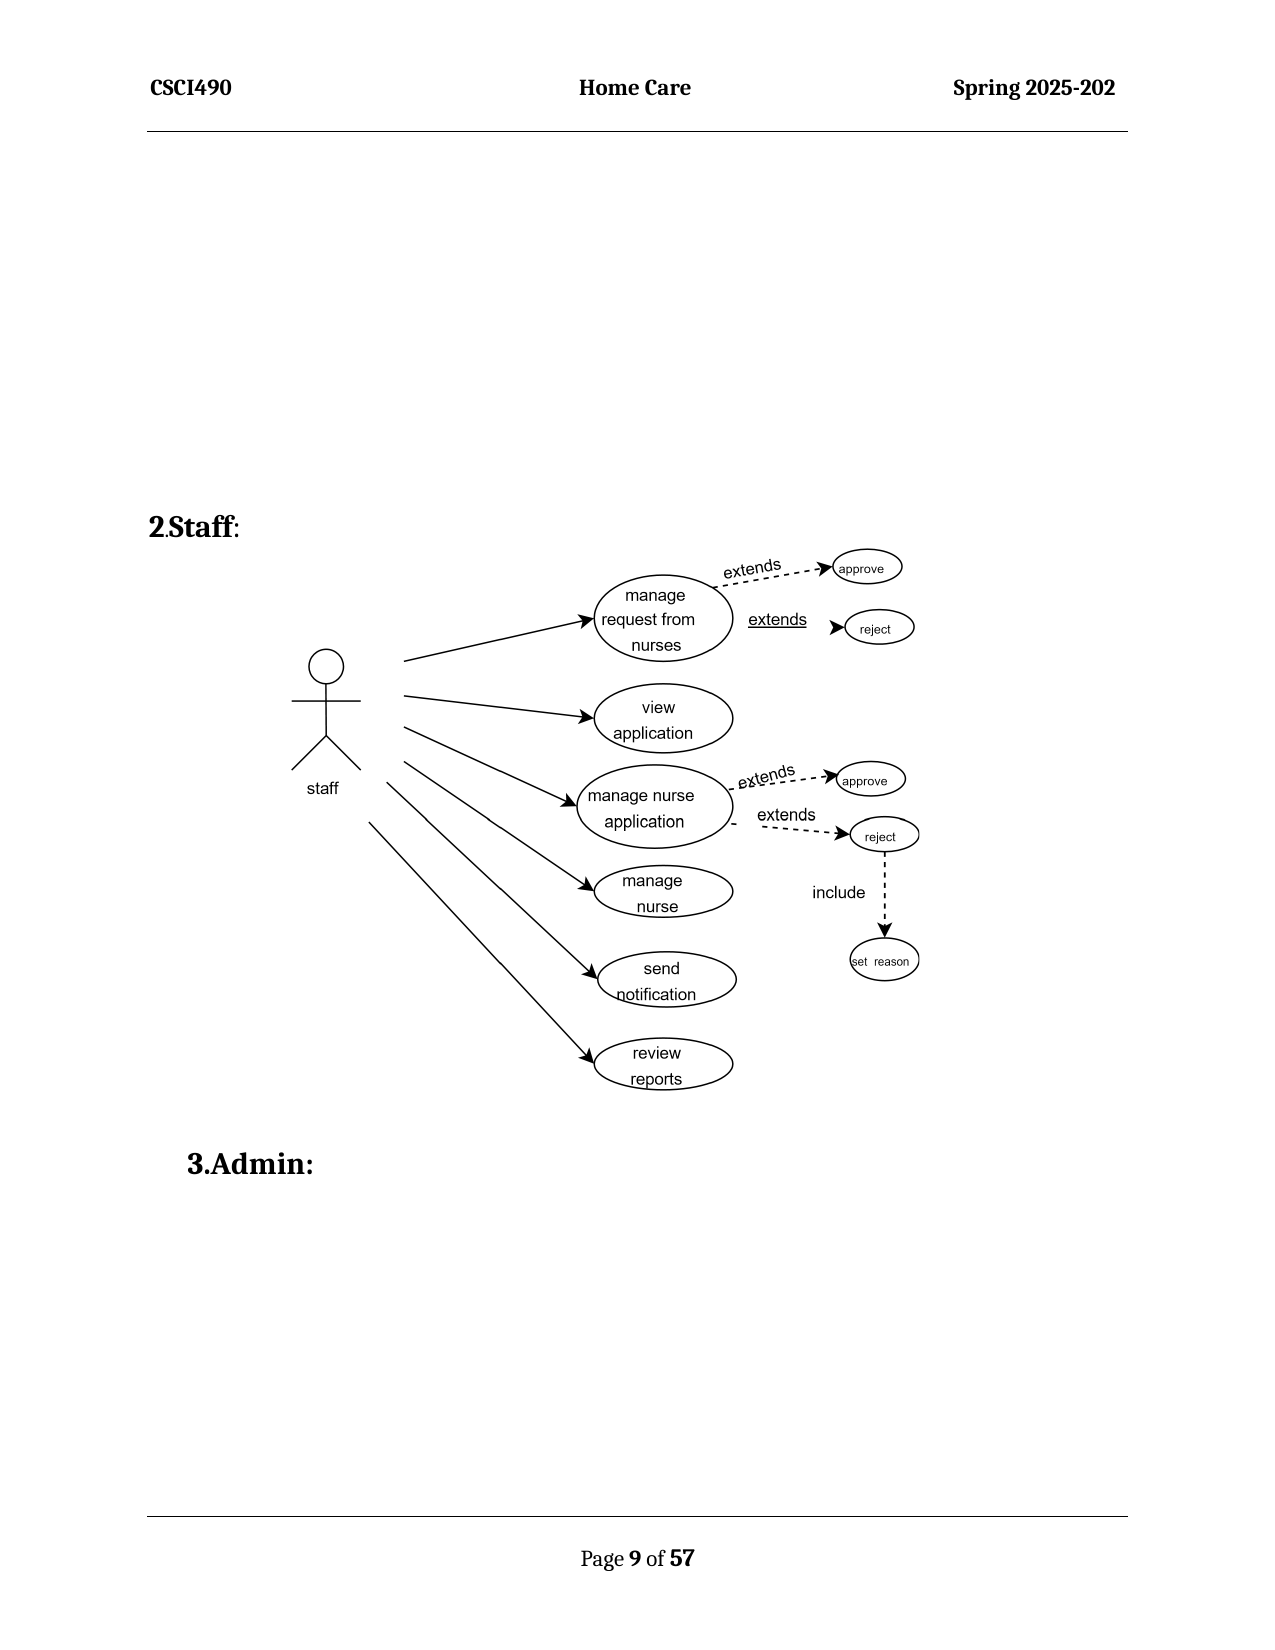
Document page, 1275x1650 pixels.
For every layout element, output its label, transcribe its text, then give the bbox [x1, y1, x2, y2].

picture [291, 547, 920, 1091]
text 2.Staff: [148, 509, 1212, 545]
text 3.Admin: [187, 1146, 1212, 1182]
